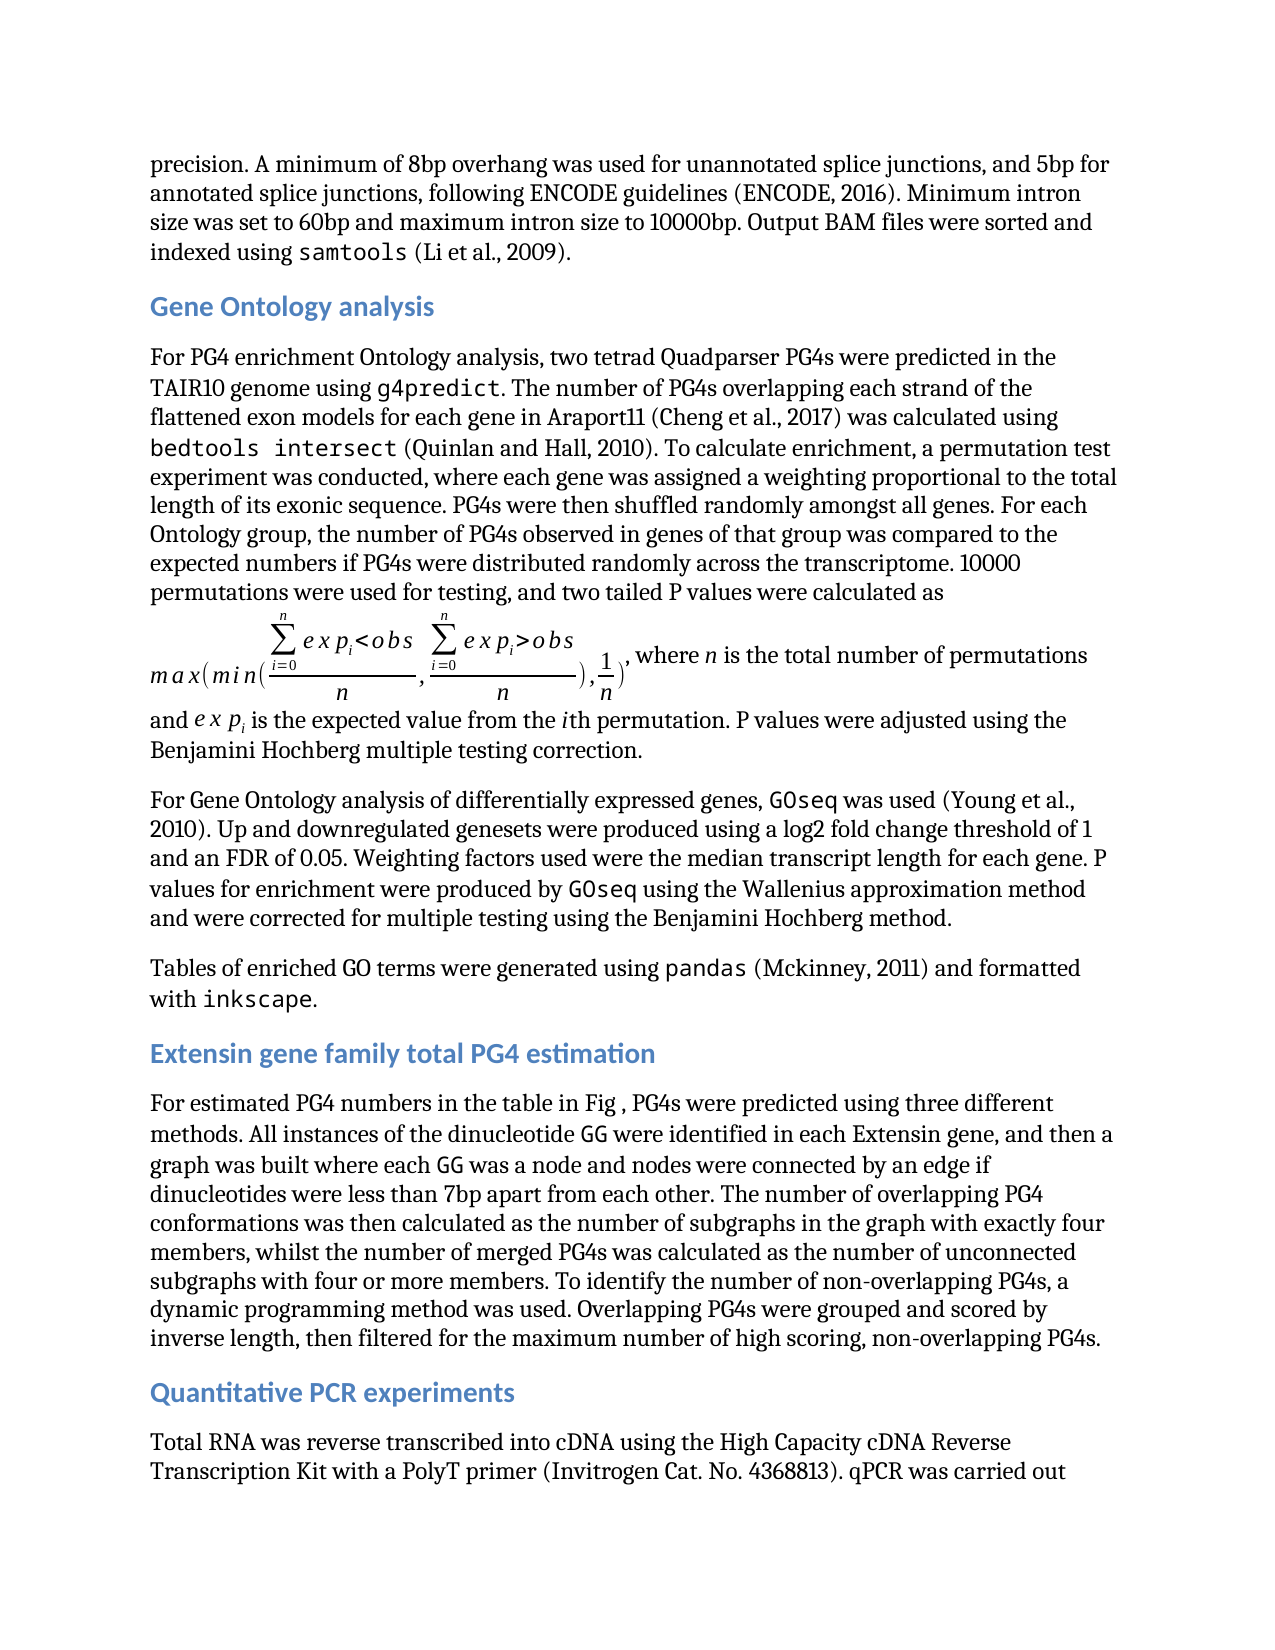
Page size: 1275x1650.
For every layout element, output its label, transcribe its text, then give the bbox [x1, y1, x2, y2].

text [150, 1428, 1125, 1486]
subtitle Gene Ontology analysis [150, 288, 1125, 324]
text For estimated PG4 numbers in the table in Fig , PG4s were predicted using three different methods. All instances of the dinucleotide GG were identified in each Extensin gene, and then a graph was built where each GG was a node and nodes were connected by an edge if dinucleotides were less than 7bp apart from each other. The number of overlapping PG4 conformations was then calculated as the number of subgraphs in the graph with exactly four members, whilst the number of merged PG4s was calculated as the number of unconnected subgraphs with four or more members. To identify the number of non-overlapping PG4s, a dynamic programming method was used. Overlapping PG4s were grouped and scored by inverse length, then filtered for the maximum number of high scoring, non-overlapping PG4s. [150, 1089, 1125, 1353]
subtitle Quantitative PCR experiments [150, 1374, 1125, 1409]
text For PG4 enrichment Ontology analysis, two tetrad Quadparser PG4s were predicted in the TAIR10 genome using g4predict. The number of PG4s overlapping each strand of the flattened exon models for each gene in Araport11 (Cheng et al., 2017) was calculated using bedtools intersect (Quinlan and Hall, 2010). To calculate enrichment, a permutation test experiment was conducted, where each gene was assigned a weighting proportional to the total length of its exonic sequence. PG4s were then shuffled randomly amongst all genes. For each Ontology group, the number of PG4s observed in genes of that group was compared to the expected numbers if PG4s were distributed randomly across the transcriptome. 10000 permutations were used for testing, and two tailed P values were calculated as , where is the total number of permutations and is the expected value from the th permutation. P values were adjusted using the Benjamini Hochberg multiple testing correction. [150, 343, 1125, 765]
subtitle Extensin gene family total PG4 estimation [150, 1035, 1125, 1070]
text For Gene Ontology analysis of differentially expressed genes, GOseq was used (Young et al., 2010). Up and downregulated genesets were produced using a log2 fold change threshold of 1 and an FDR of 0.05. Weighting factors used were the median transcript length for each gene. P values for enrichment were produced by GOseq using the Wallenius approximation method and were corrected for multiple testing using the Benjamini Hochberg method. [150, 784, 1125, 933]
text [150, 150, 1125, 267]
text Tables of enriched GO terms were generated using pandas (Mckinney, 2011) and formatted with inkscape. [150, 951, 1125, 1014]
